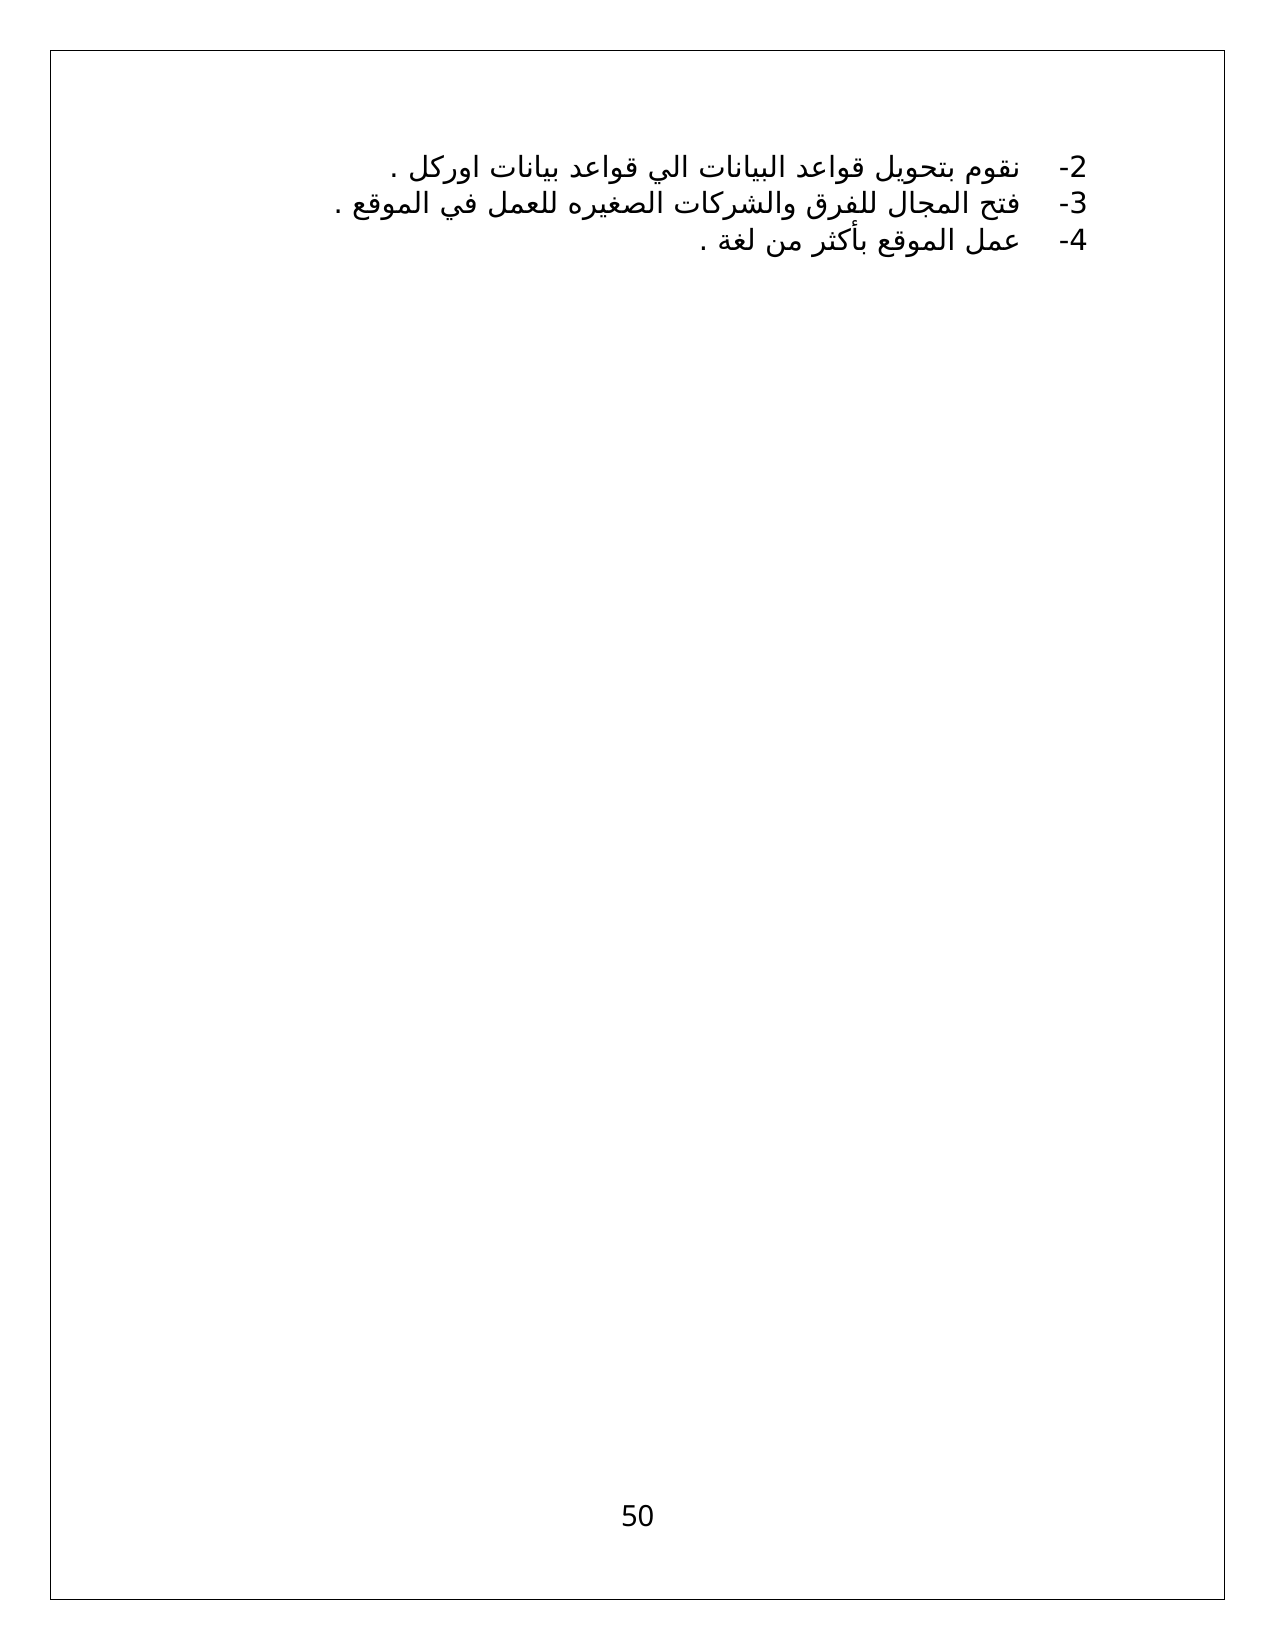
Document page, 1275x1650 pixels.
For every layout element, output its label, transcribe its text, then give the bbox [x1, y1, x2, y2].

list عمل الموقع بأكثر من لغة . [150, 223, 1059, 257]
list نقوم بتحويل قواعد البيانات الي قواعد بيانات اوركل . [150, 150, 1059, 184]
list فتح المجال للفرق والشركات الصغيره للعمل في الموقع . [150, 187, 1059, 221]
